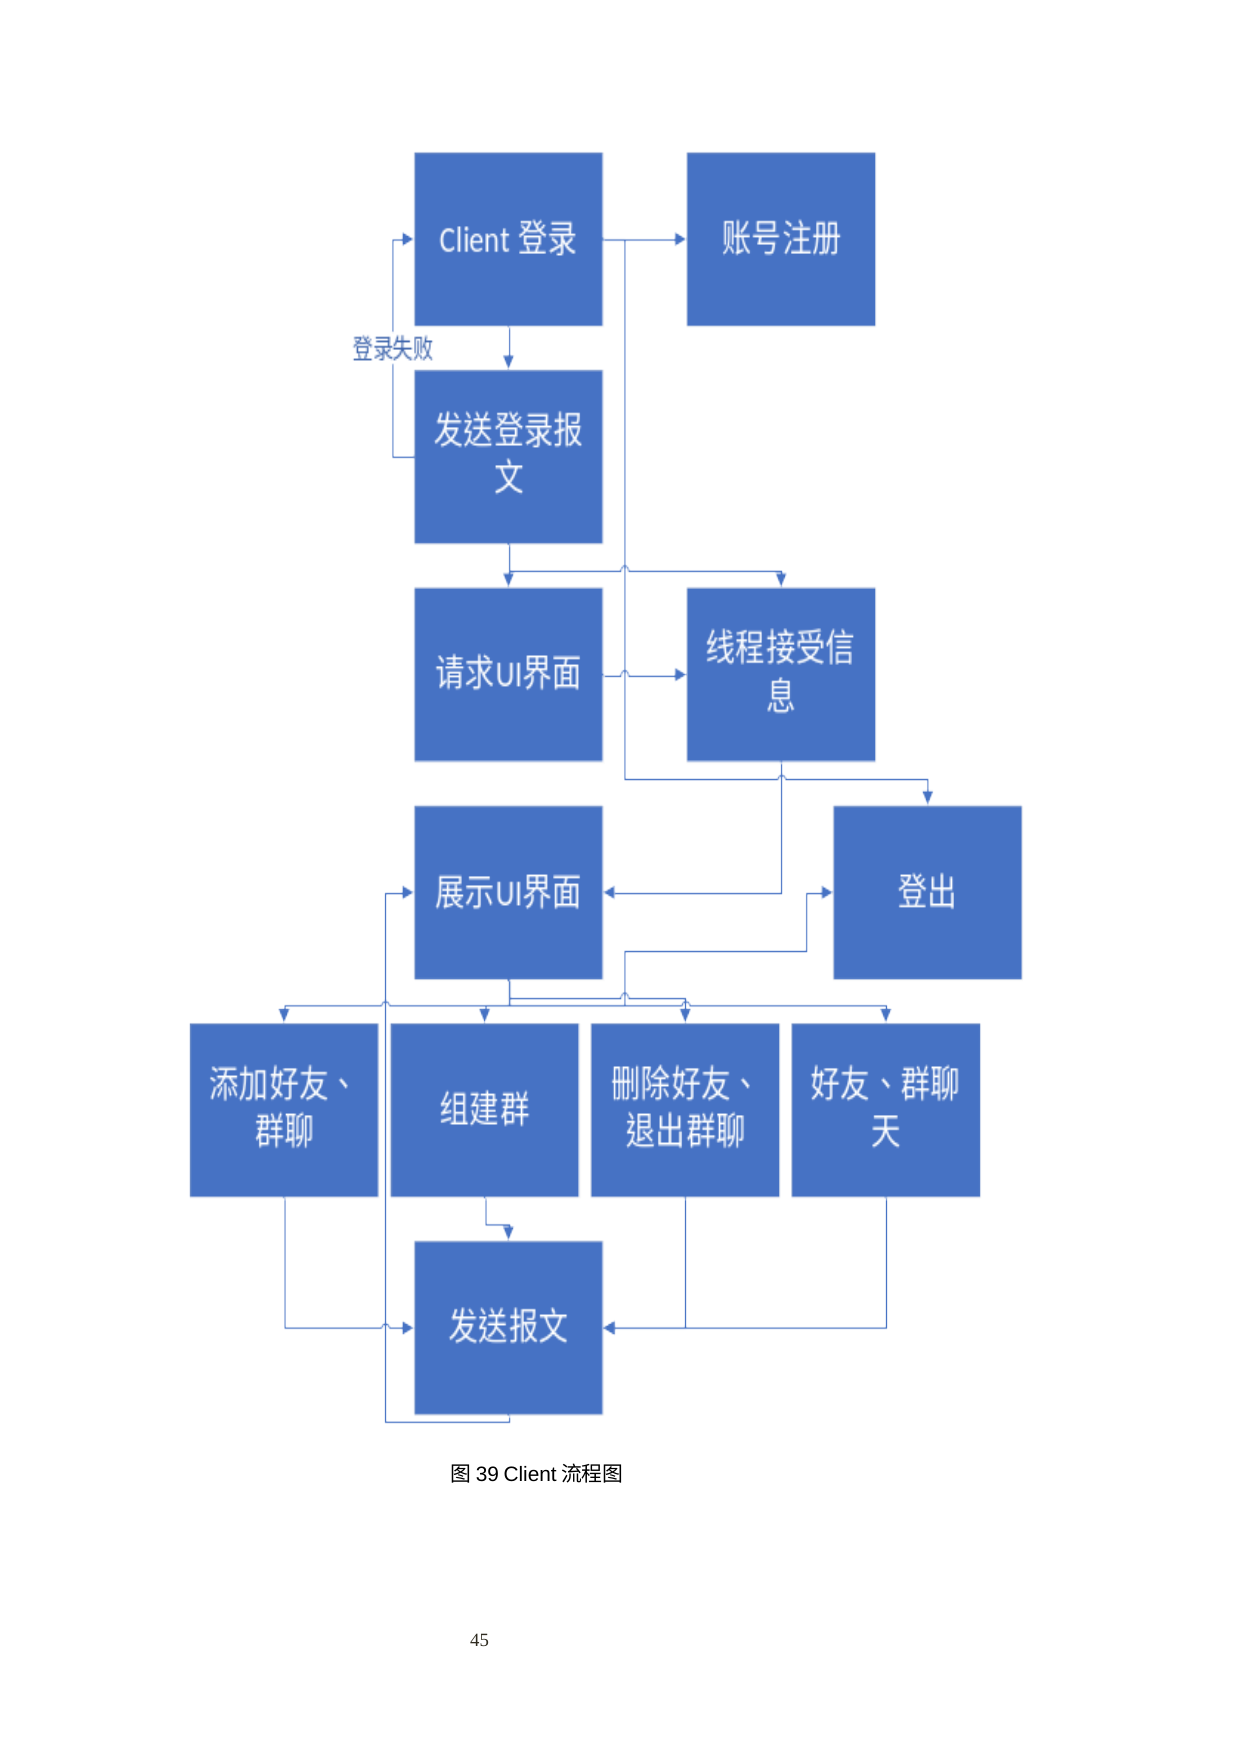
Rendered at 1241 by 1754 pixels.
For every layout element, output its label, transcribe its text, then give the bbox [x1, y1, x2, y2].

text 图 39 Client流程图 [406, 1458, 1053, 1488]
